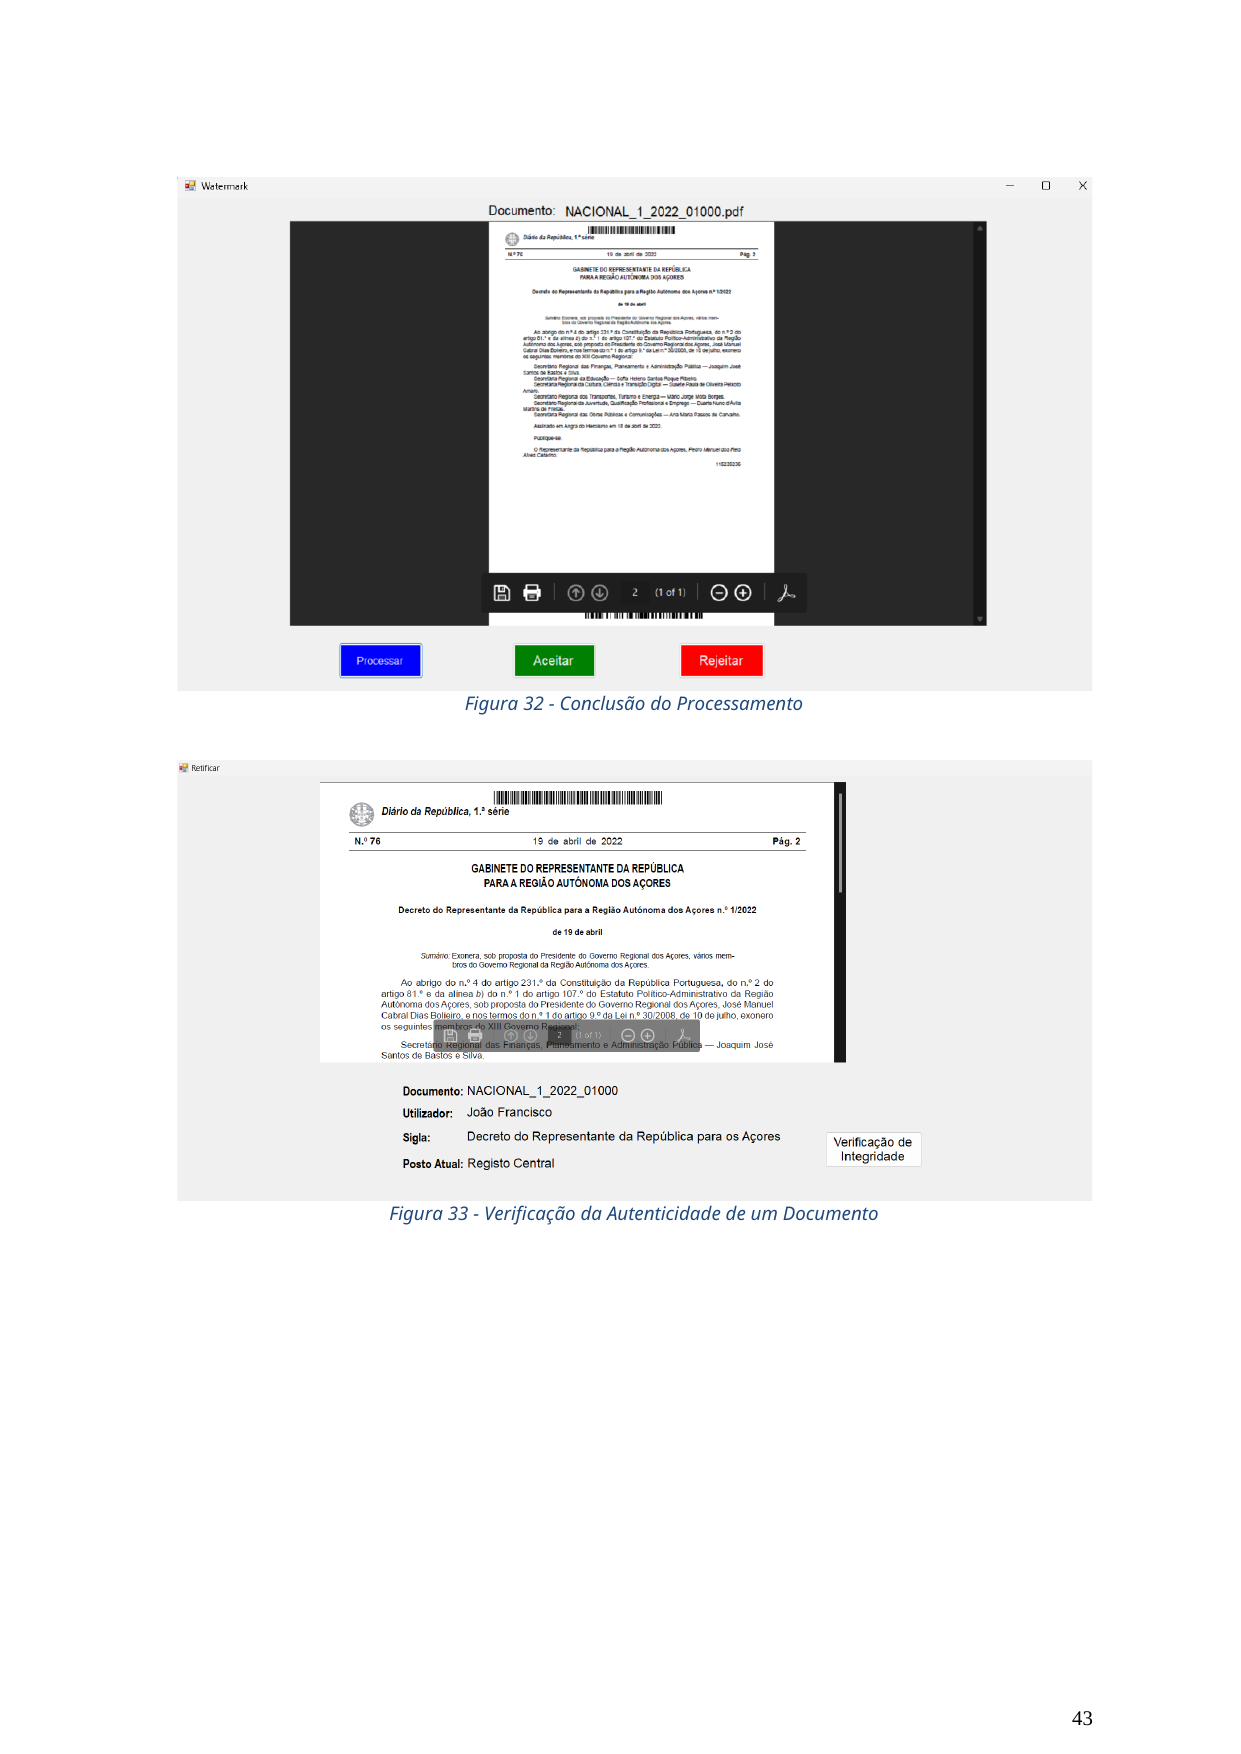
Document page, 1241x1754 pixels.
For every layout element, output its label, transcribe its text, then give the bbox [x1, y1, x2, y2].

text Figura 32 - Conclusão do Processamento [177, 691, 1092, 716]
picture [177, 760, 1093, 1201]
text Figura 33 - Verificação da Autenticidade de um Documento [177, 1201, 1092, 1226]
picture [177, 177, 1093, 691]
